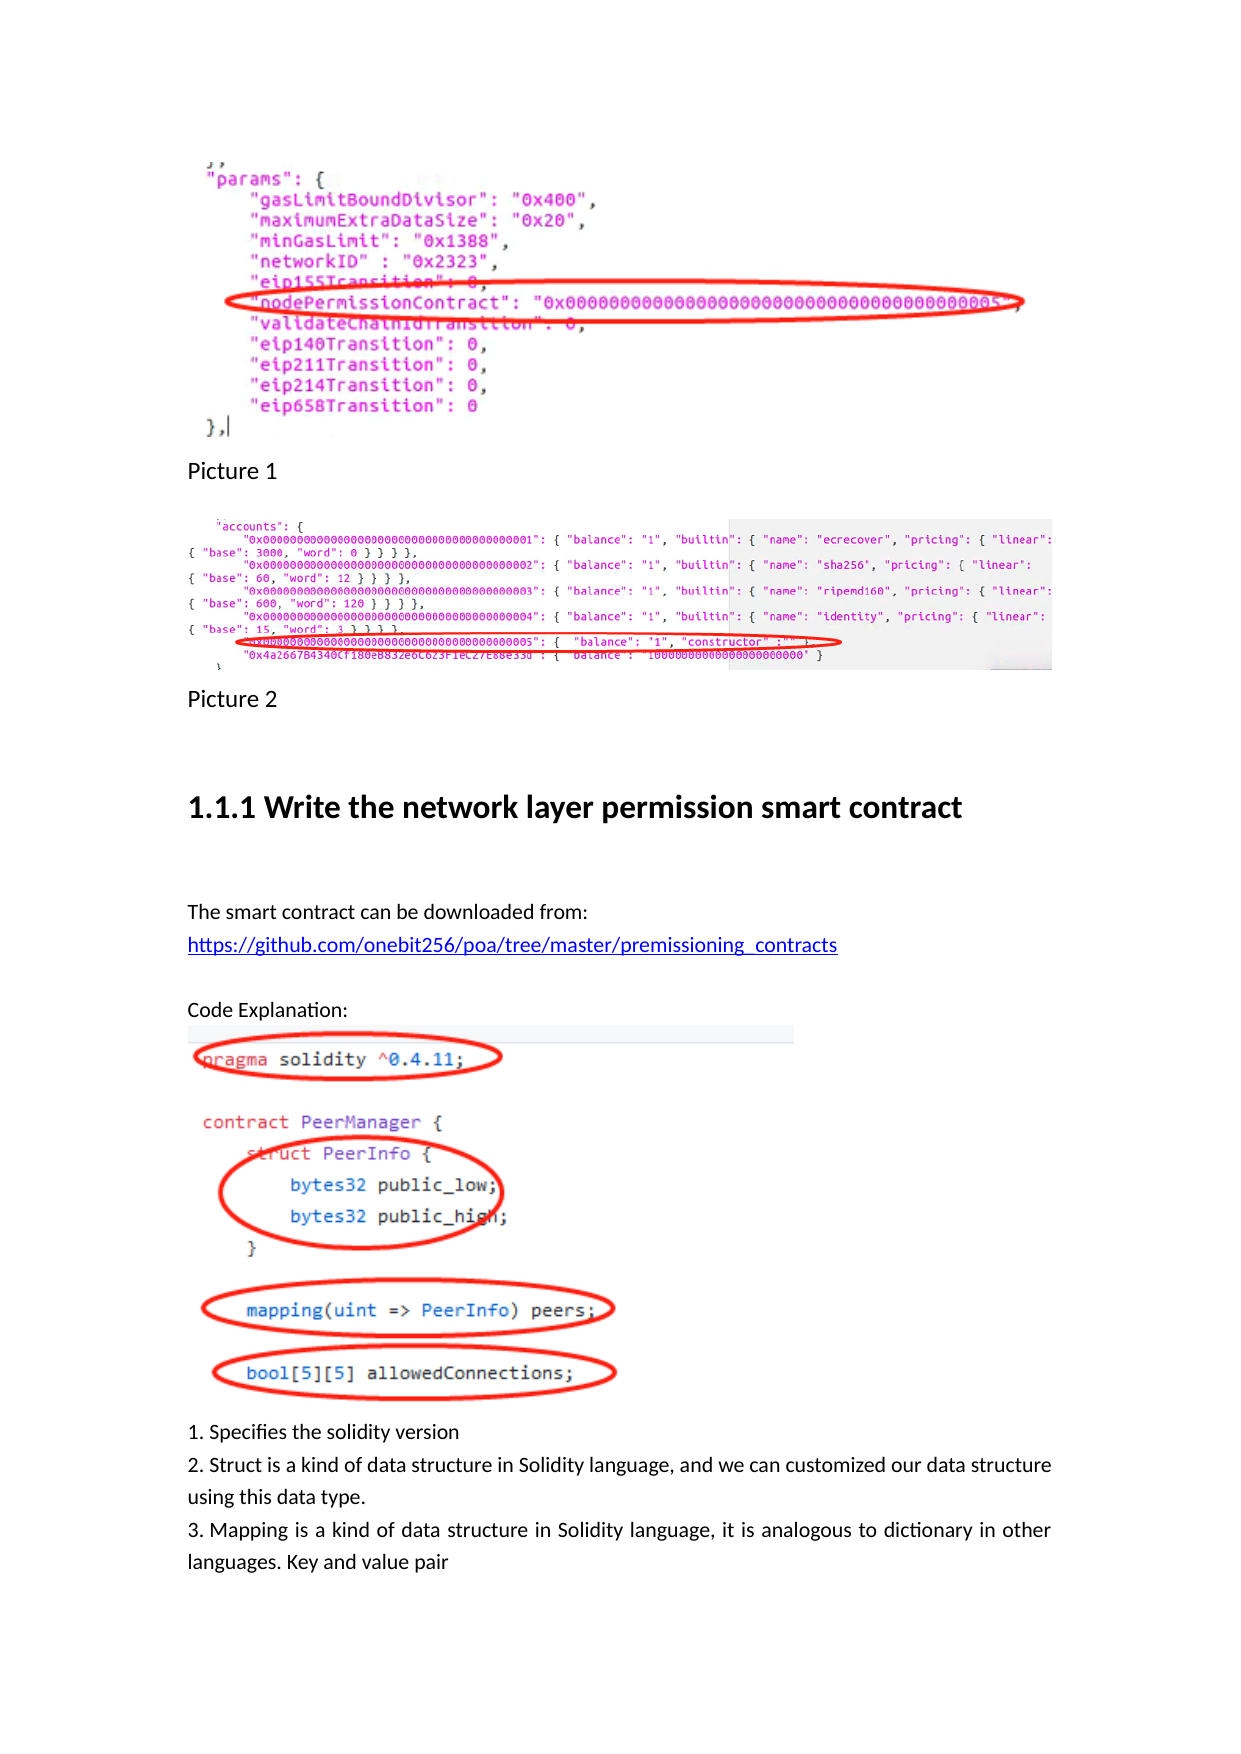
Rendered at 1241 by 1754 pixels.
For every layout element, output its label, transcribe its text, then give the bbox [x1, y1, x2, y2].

picture [187, 162, 1033, 437]
text The smart contract can be downloaded from: [187, 895, 1053, 928]
text Code Explanation: [187, 993, 1053, 1025]
list Mapping is a kind of data structure in Solidity language, it is analogous to dictionary in other languages. Key and value pair [187, 1513, 1053, 1578]
list Struct is a kind of data structure in Solidity language, and we can customized our data structure using this data type. [187, 1448, 1053, 1513]
text Picture 2 [187, 682, 1053, 714]
picture [187, 519, 1053, 670]
text Picture 1 [187, 454, 1053, 487]
text https://github.com/onebit256/poa/tree/master/premissioning_contracts [187, 928, 1053, 960]
list Specifies the solidity version [187, 1415, 1053, 1448]
picture [187, 1025, 794, 1406]
subtitle Write the network layer permission smart contract [187, 774, 1053, 839]
